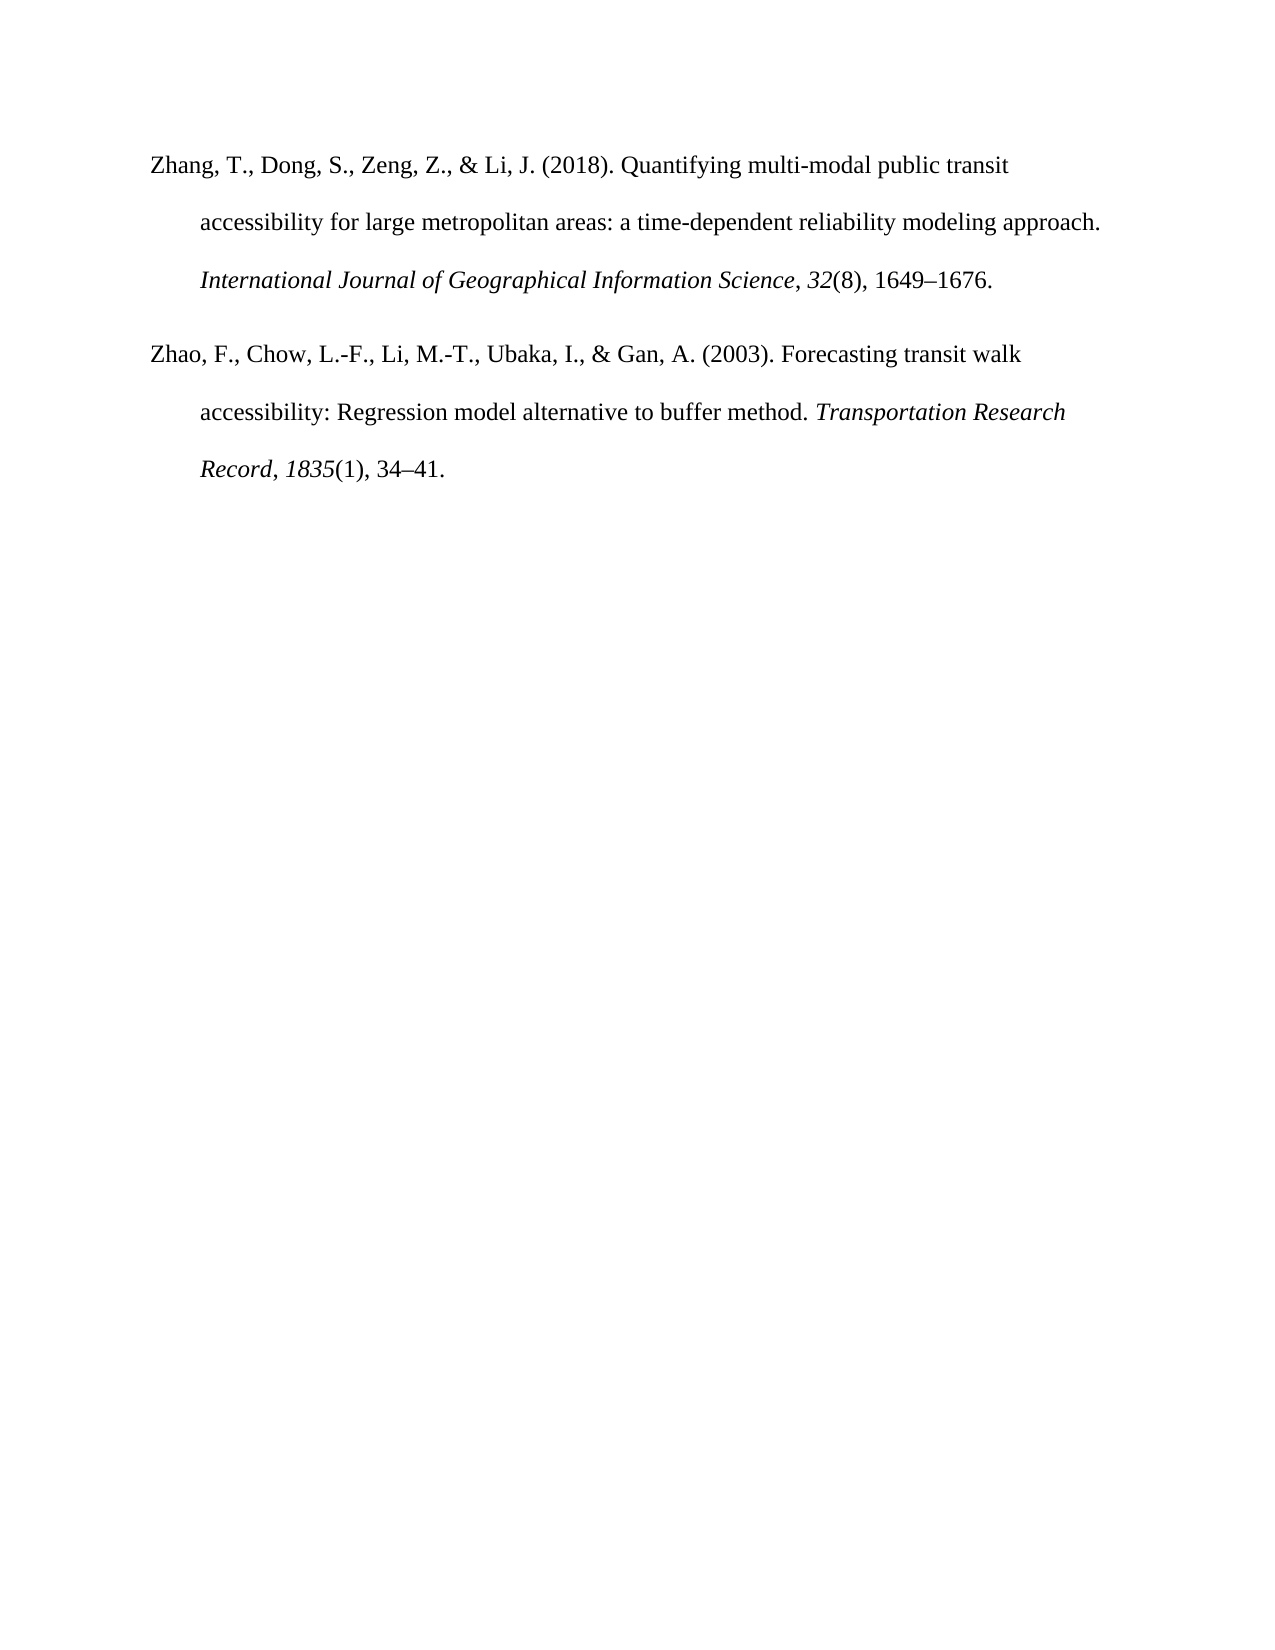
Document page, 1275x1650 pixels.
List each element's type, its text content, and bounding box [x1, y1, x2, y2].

text Zhao, F., Chow, L.-F., Li, M.-T., Ubaka, I., & Gan, A. (2003). Forecasting transit walk accessibility: Regression model alternative to buffer method. Transportation Research Record, 1835(1), 34–41. [150, 339, 1125, 483]
text Zhang, T., Dong, S., Zeng, Z., & Li, J. (2018). Quantifying multi-modal public transit accessibility for large metropolitan areas: a time-dependent reliability modeling approach. International Journal of Geographical Information Science, 32(8), 1649–1676. [150, 150, 1125, 294]
